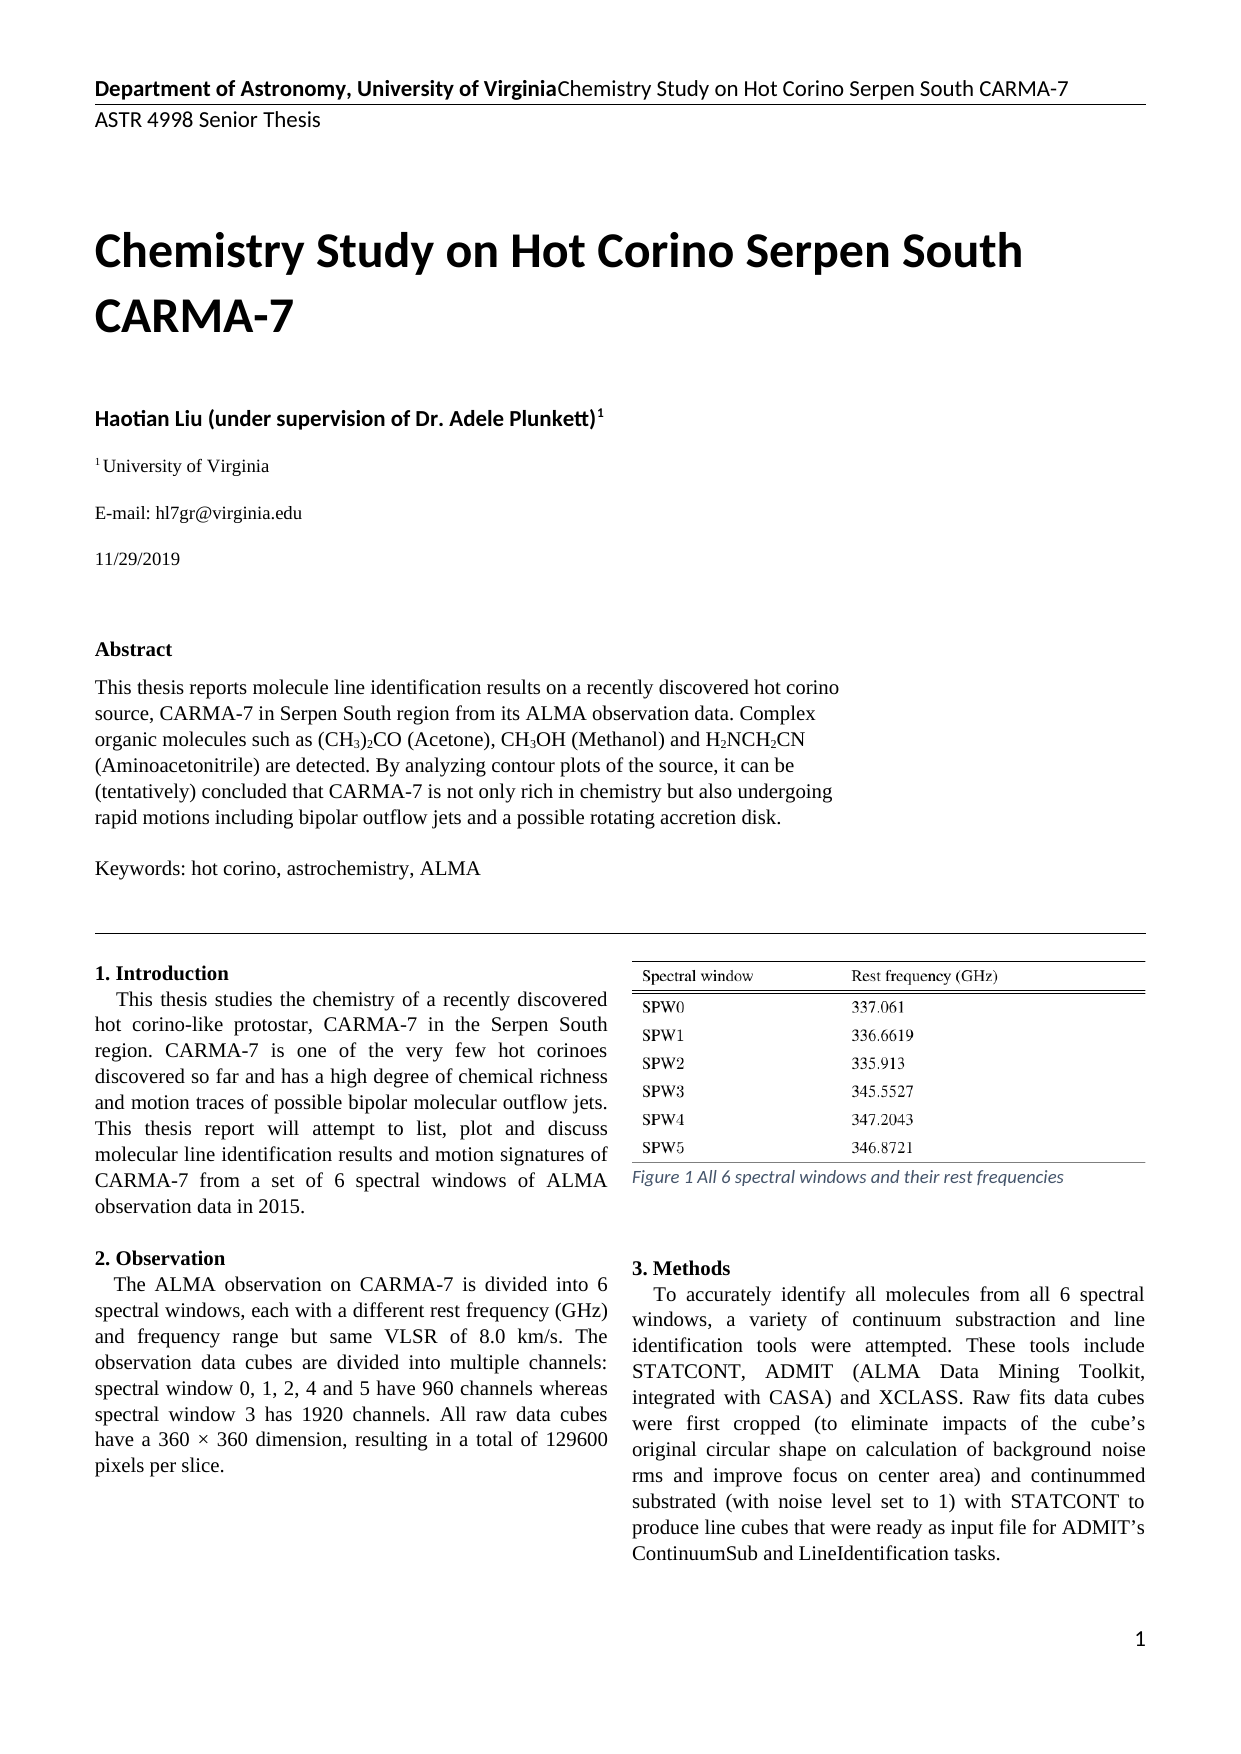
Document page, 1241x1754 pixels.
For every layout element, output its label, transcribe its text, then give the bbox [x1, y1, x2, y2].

text Figure 1 All 6 spectral windows and their rest frequencies [632, 1165, 1146, 1188]
text The ALMA observation on CARMA-7 is divided into 6 spectral windows, each with a different rest frequency (GHz) and frequency range but same VLSR of 8.0 km/s. The observation data cubes are divided into multiple channels: spectral window 0, 1, 2, 4 and 5 have 960 channels whereas spectral window 3 has 1920 channels. All raw data cubes have a 360 × 360 dimension, resulting in a total of 129600 pixels per slice. [94, 1272, 608, 1477]
title Chemistry Study on Hot Corino Serpen South CARMA-7 [94, 218, 1146, 345]
picture [631, 960, 1146, 1163]
text 1. Introduction [94, 961, 608, 984]
text 3. Methods [632, 1256, 1146, 1279]
text Abstract [94, 636, 1146, 661]
text To accurately identify all molecules from all 6 spectral windows, a variety of continuum substraction and line identification tools were attempted. These tools include STATCONT, ADMIT (ALMA Data Mining Toolkit, integrated with CASA) and XCLASS. Raw fits data cubes were first cropped (to eliminate impacts of the cube’s original circular shape on calculation of background noise rms and improve focus on center area) and continummed substrated (with noise level set to 1) with STATCONT to produce line cubes that were ready as input file for ADMIT’s ContinuumSub and LineIdentification tasks. [632, 1281, 1146, 1565]
text 1 University of Virginia [94, 455, 880, 477]
text Haotian Liu (under supervision of Dr. Adele Plunkett)1 [94, 404, 880, 432]
text 2. Observation [94, 1246, 608, 1270]
text This thesis studies the chemistry of a recently discovered hot corino-like protostar, CARMA-7 in the Serpen South region. CARMA-7 is one of the very few hot corinoes discovered so far and has a high degree of chemical richness and motion traces of possible bipolar molecular outflow jets. This thesis report will attempt to list, plot and discuss molecular line identification results and motion signatures of CARMA-7 from a set of 6 spectral windows of ALMA observation data in 2015. [94, 986, 608, 1218]
text E-mail: hl7gr@virginia.edu [94, 502, 880, 523]
text This thesis reports molecule line identification results on a recently discovered hot corino source, CARMA-7 in Serpen South region from its ALMA observation data. Complex organic molecules such as (CH3)2CO (Acetone), CH3OH (Methanol) and H2NCH2CN (Aminoacetonitrile) are detected. By analyzing contour plots of the source, it can be (tentatively) concluded that CARMA-7 is not only rich in chemistry but also undergoing rapid motions including bipolar outflow jets and a possible rotating accretion disk. [94, 675, 880, 829]
text Keywords: hot corino, astrochemistry, ALMA [94, 856, 1146, 879]
text 11/29/2019 [94, 548, 880, 570]
